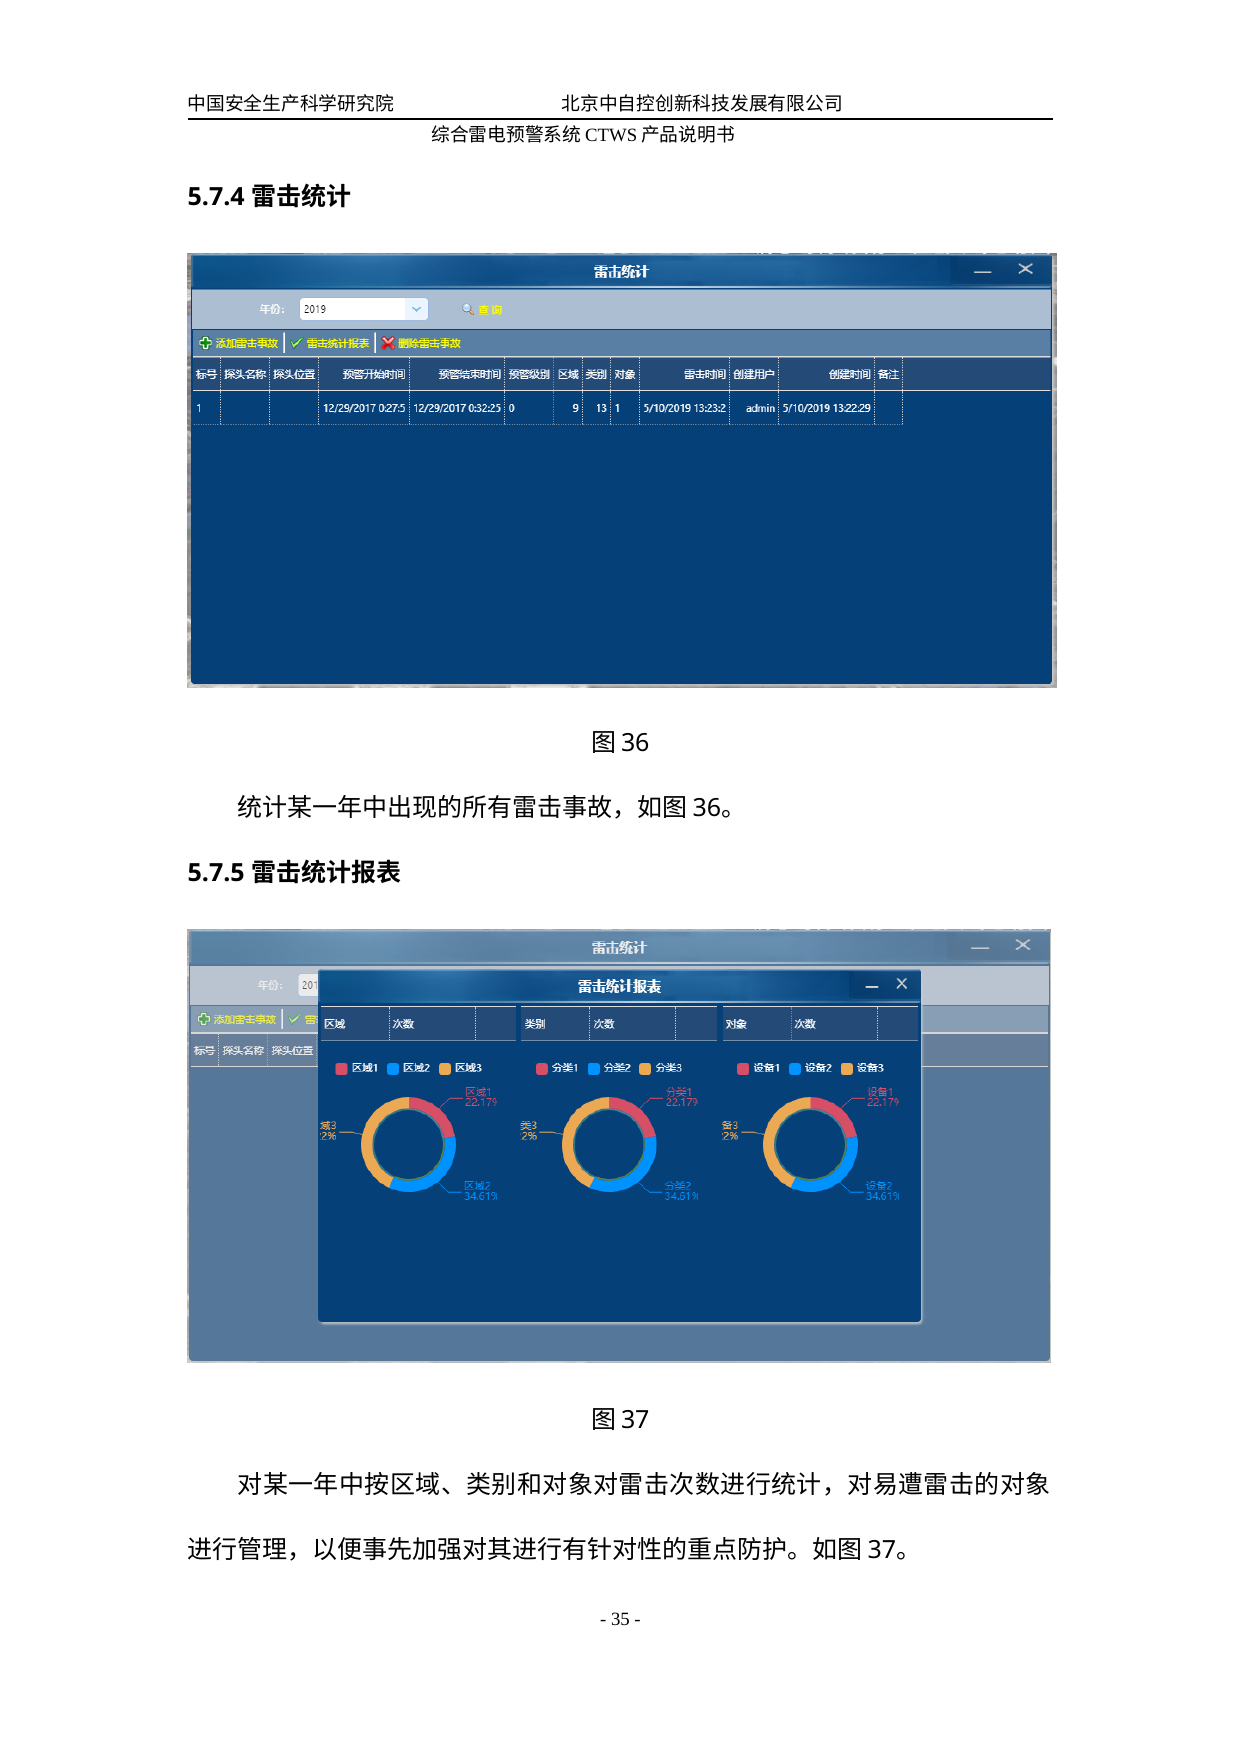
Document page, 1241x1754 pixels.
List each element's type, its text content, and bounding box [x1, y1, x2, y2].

picture [187, 253, 1057, 688]
text 对某一年中按区域、类别和对象对雷击次数进行统计，对易遭雷击的对象进行管理，以便事先加强对其进行有针对性的重点防护。如图37。 [187, 1450, 1053, 1580]
subtitle 雷击统计报表 [187, 838, 1053, 903]
text 统计某一年中出现的所有雷击事故，如图36。 [187, 773, 1053, 838]
text 图36 [187, 708, 1053, 773]
picture [187, 929, 1051, 1363]
subtitle 雷击统计 [187, 162, 1053, 227]
text 图37 [187, 1385, 1053, 1450]
